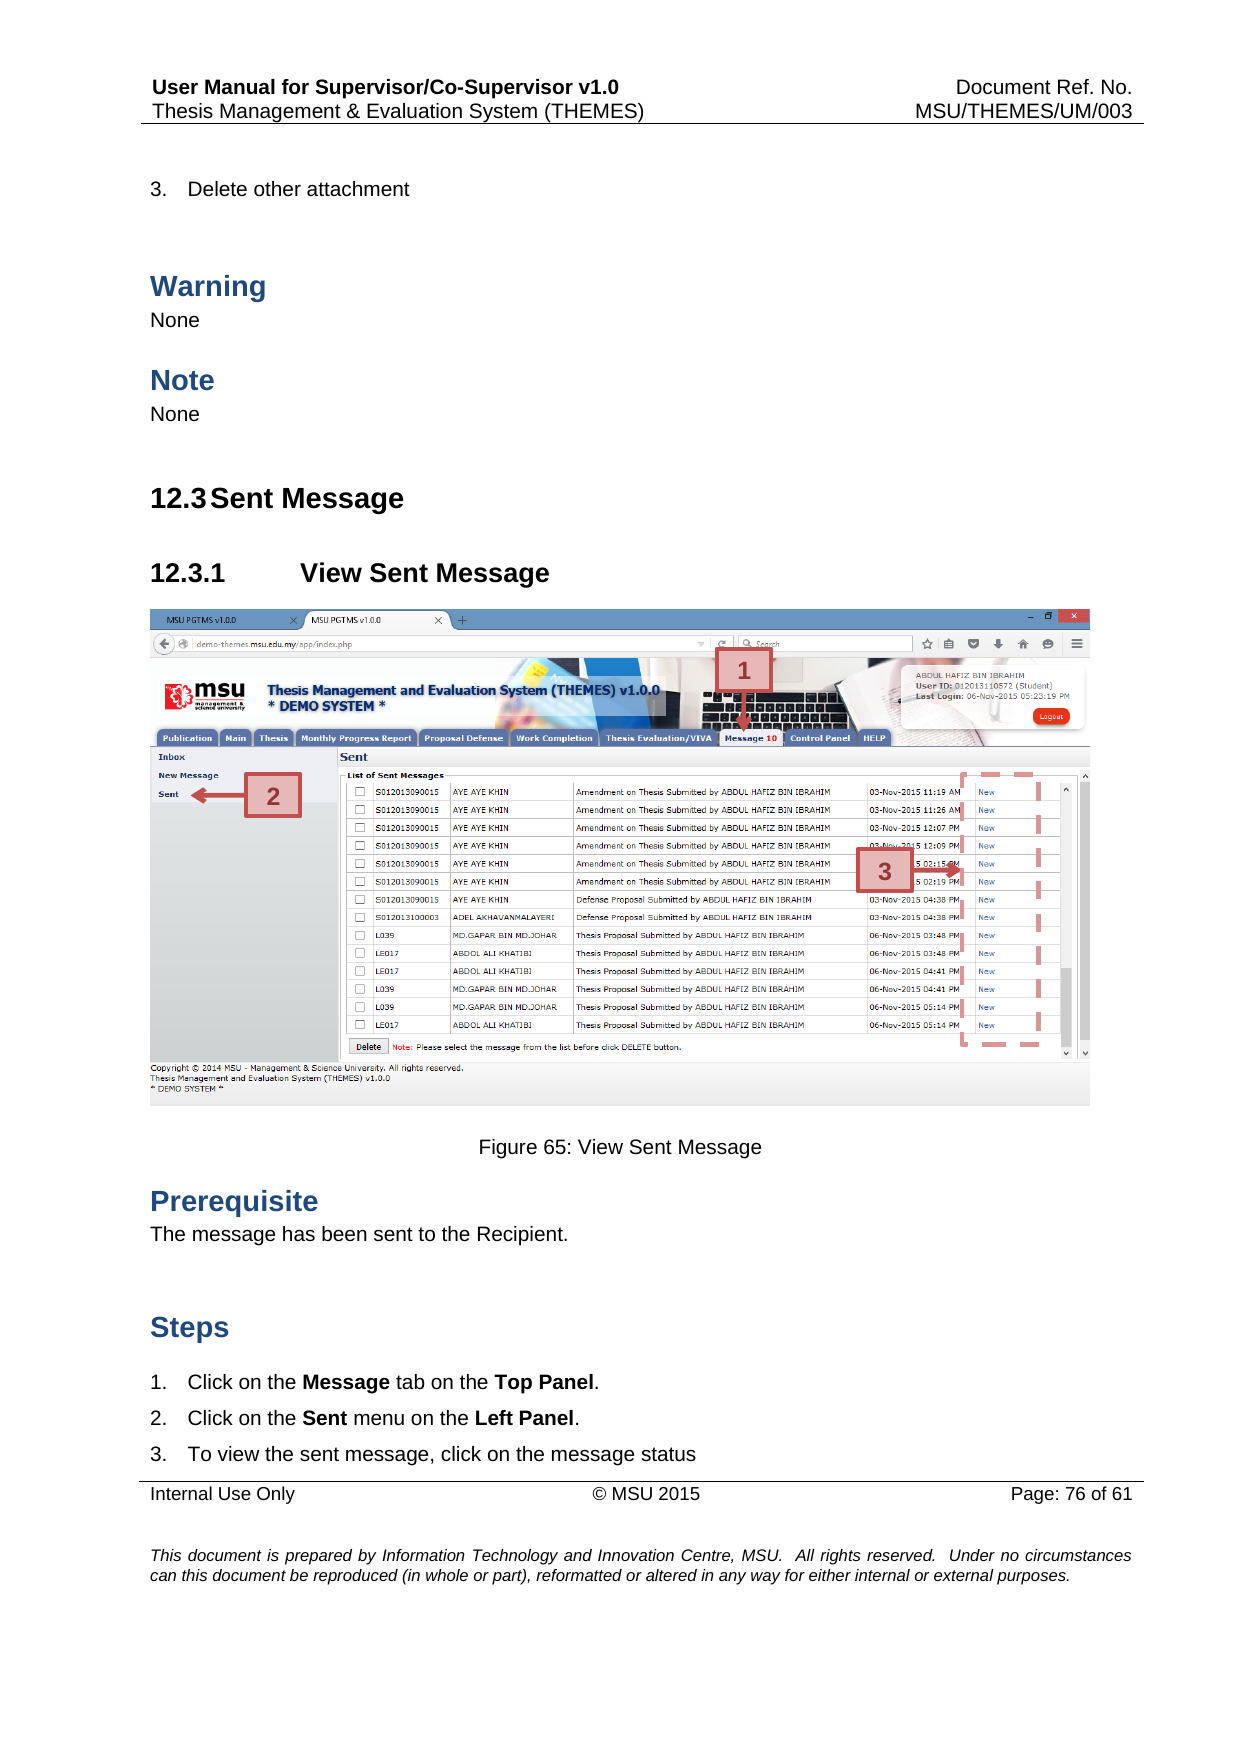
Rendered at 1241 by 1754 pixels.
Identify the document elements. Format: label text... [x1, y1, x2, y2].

text Warning [150, 269, 1090, 303]
text None [150, 308, 1090, 332]
text None [150, 401, 1090, 425]
picture [150, 609, 1091, 1111]
text The message has been sent to the Recipient. [150, 1222, 1090, 1246]
subtitle View Sent Message [150, 557, 1090, 588]
subtitle Sent Message [150, 481, 1061, 515]
text Steps [150, 1310, 1090, 1344]
list Delete other attachment [150, 177, 1090, 201]
text Prerequisite [150, 1183, 1090, 1217]
list To view the sent message, click on the message status [150, 1442, 1090, 1466]
list Click on the Sent menu on the Left Panel. [150, 1406, 1090, 1430]
text Note [150, 363, 1090, 396]
list Click on the Message tab on the Top Panel. [150, 1370, 1090, 1394]
